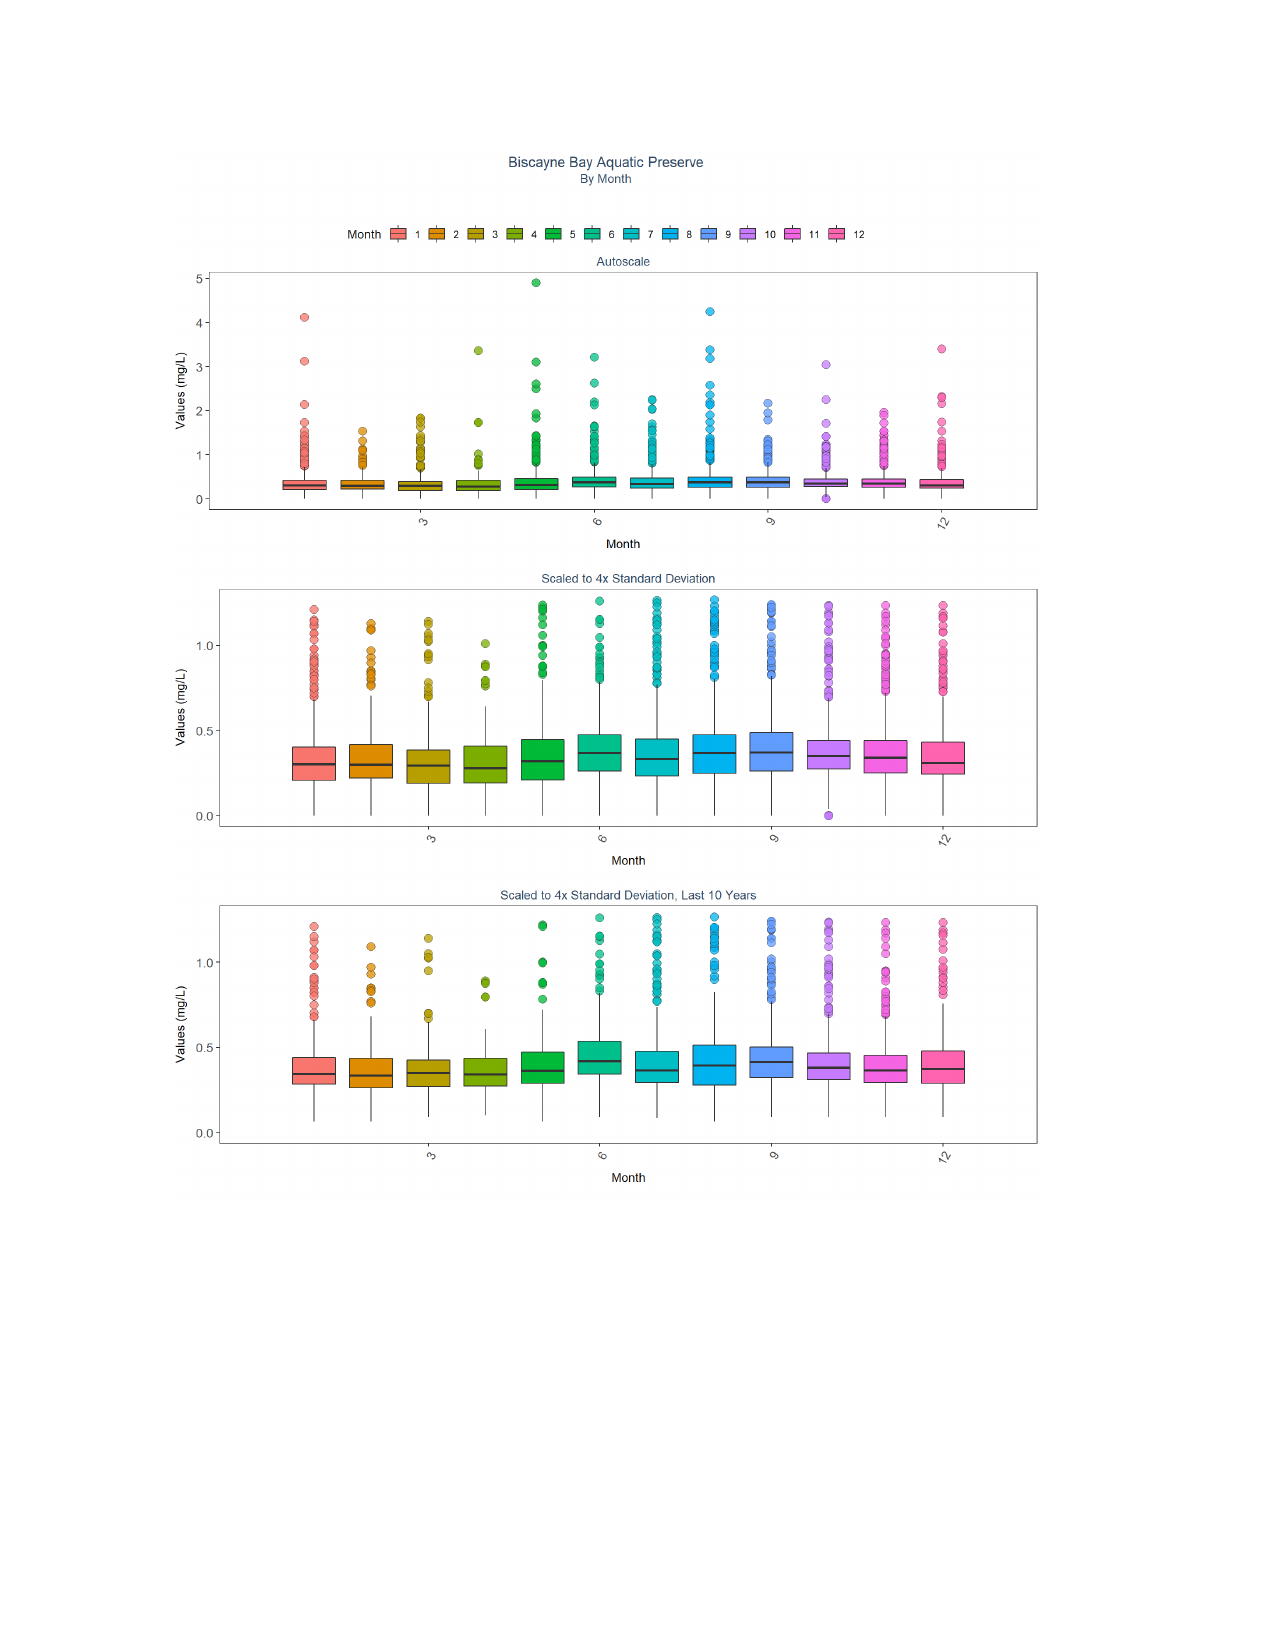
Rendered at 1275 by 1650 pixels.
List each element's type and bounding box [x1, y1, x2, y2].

picture [168, 150, 1044, 1200]
